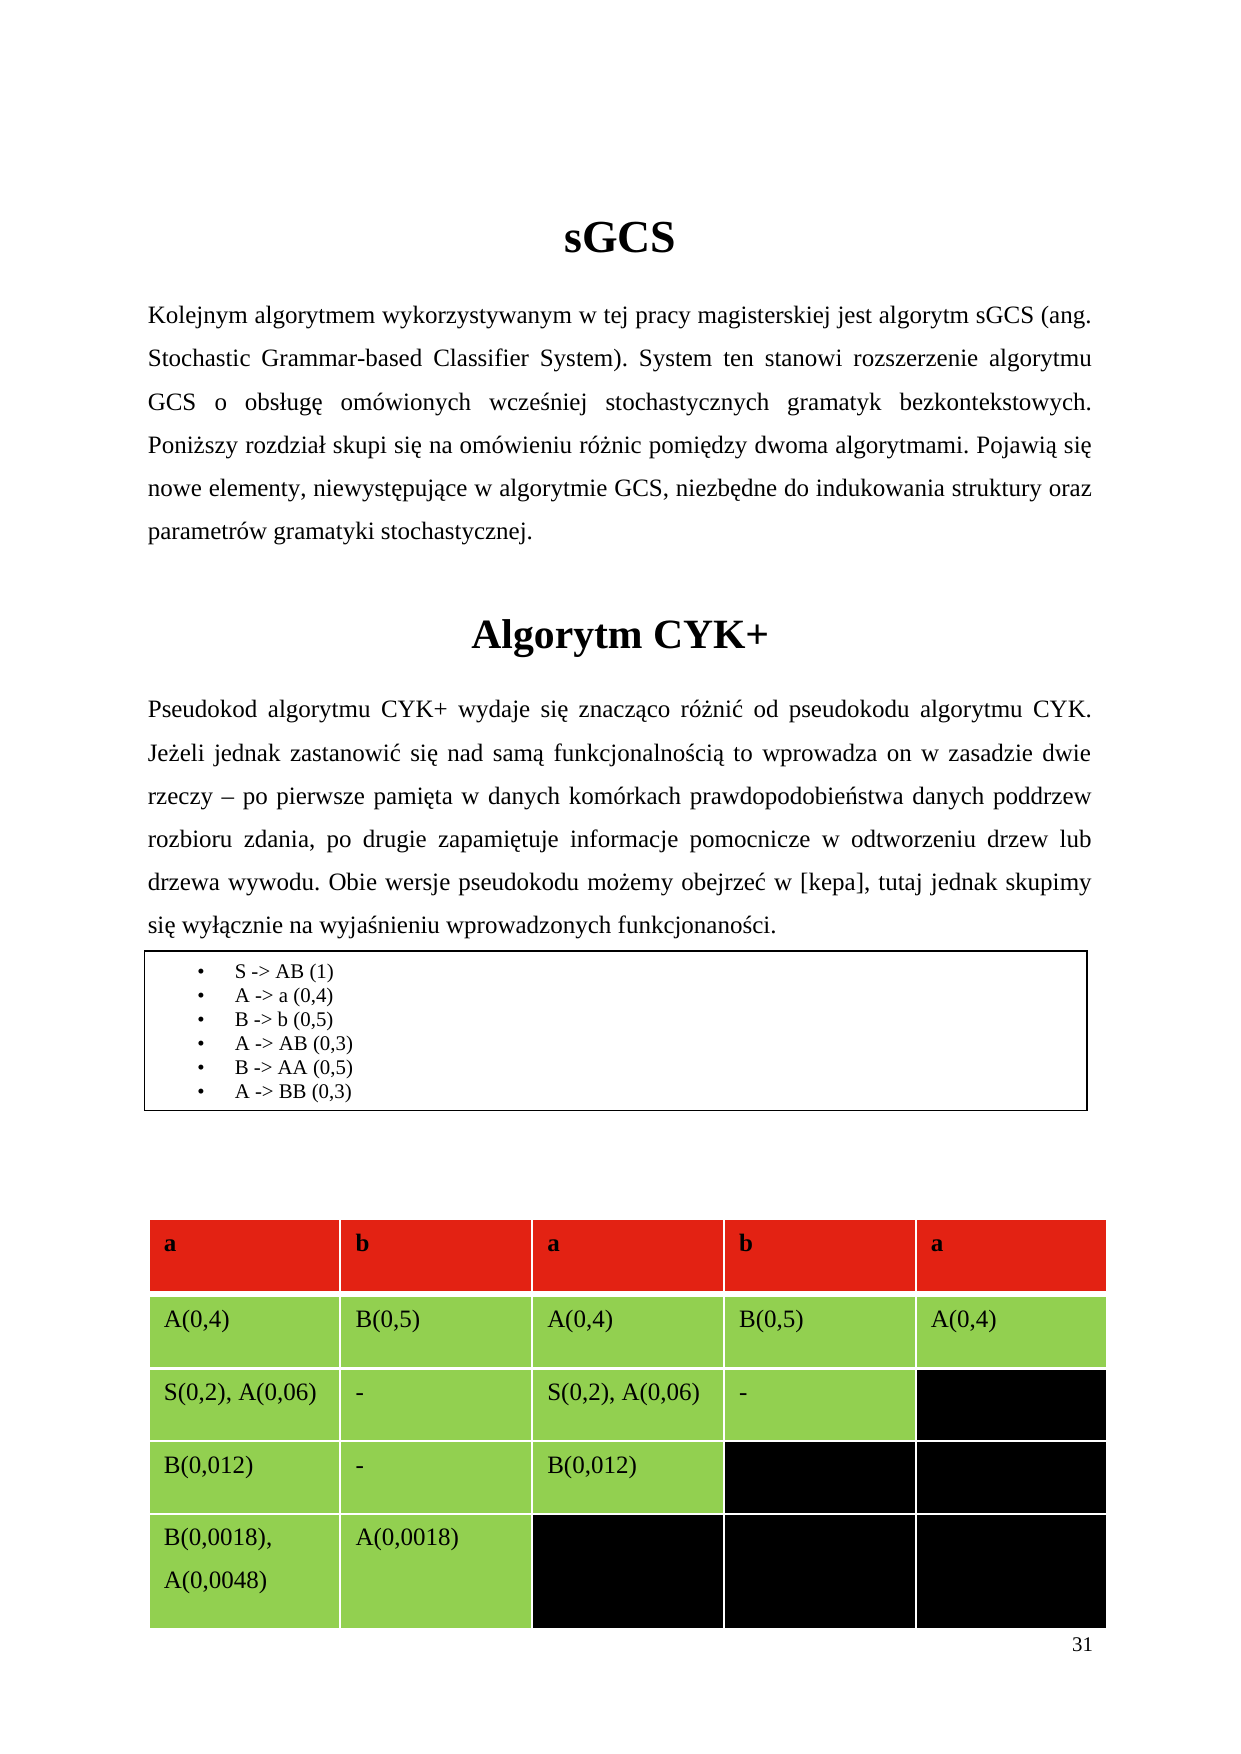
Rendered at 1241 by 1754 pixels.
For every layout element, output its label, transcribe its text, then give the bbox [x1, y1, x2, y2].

table_cell [725, 1515, 915, 1628]
table_header a [150, 1220, 339, 1291]
text Algorytm CYK+ [148, 609, 1093, 657]
table_cell [917, 1442, 1106, 1513]
table_header b [725, 1220, 915, 1291]
table_cell [533, 1515, 723, 1628]
table_cell S(0,2), A(0,06) [150, 1370, 339, 1440]
table_cell B(0,5) [725, 1297, 915, 1367]
table_cell [725, 1442, 915, 1513]
table_cell [917, 1370, 1106, 1440]
table_cell A(0,4) [917, 1297, 1106, 1367]
table_cell A(0,4) [150, 1297, 339, 1367]
table_header a [917, 1220, 1106, 1291]
table_cell B(0,5) [341, 1297, 531, 1367]
table_header a [533, 1220, 723, 1291]
table_cell - [341, 1442, 531, 1513]
table_cell B(0,012) [150, 1442, 339, 1513]
table_cell A(0,0018) [341, 1515, 531, 1628]
table_cell B(0,012) [533, 1442, 723, 1513]
table_cell S(0,2), A(0,06) [533, 1370, 723, 1440]
table_cell - [341, 1370, 531, 1440]
table_cell - [725, 1370, 915, 1440]
text Kolejnym algorytmem wykorzystywanym w tej pracy magisterskiej jest algorytm sGCS (ang. Stochastic Grammar-based Classifier System). System ten stanowi rozszerzenie algorytmu GCS o obsługę omówionych wcześniej stochastycznych gramatyk bezkontekstowych. Poniższy rozdział skupi się na omówieniu różnic pomiędzy dwoma algorytmami. Pojawią się nowe elementy, niewystępujące w algorytmie GCS, niezbędne do indukowania struktury oraz parametrów gramatyki stochastycznej. [148, 300, 1093, 545]
table_header b [341, 1220, 531, 1291]
list Pseudokod algorytmu CYK+ wydaje się znacząco różnić od pseudokodu algorytmu CYK. Jeżeli jednak zastanowić się nad samą funkcjonalnością to wprowadza on w zasadzie dwie rzeczy – po pierwsze pamięta w danych komórkach prawdopodobieństwa danych poddrzew rozbioru zdania, po drugie zapamiętuje informacje pomocnicze w odtworzeniu drzew lub drzewa wywodu. Obie wersje pseudokodu możemy obejrzeć w [kepa], tutaj jednak skupimy się wyłącznie na wyjaśnieniu wprowadzonych funkcjonaności. [148, 694, 1093, 939]
text sGCS [148, 210, 1093, 263]
table_cell [917, 1515, 1106, 1628]
table_cell A(0,4) [533, 1297, 723, 1367]
table_cell B(0,0018), A(0,0048) [150, 1515, 339, 1628]
